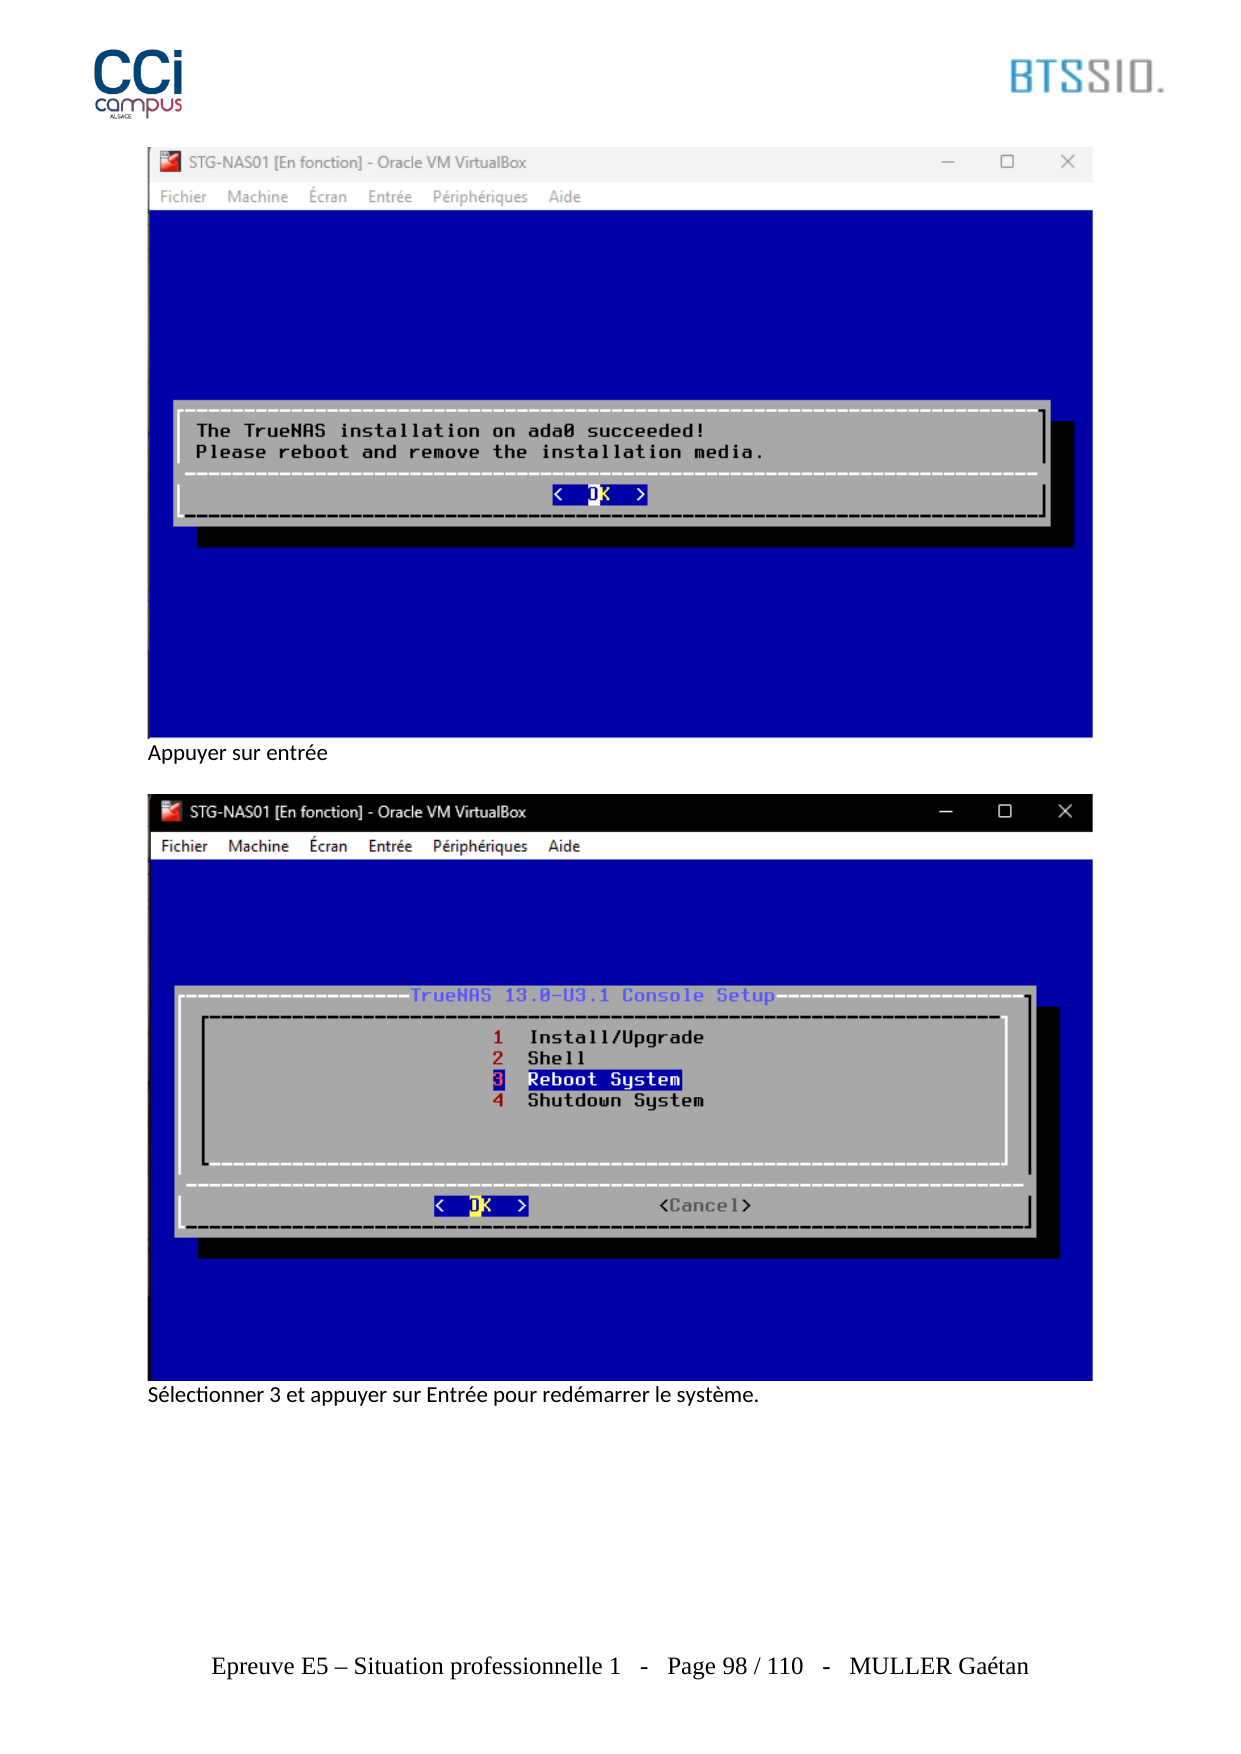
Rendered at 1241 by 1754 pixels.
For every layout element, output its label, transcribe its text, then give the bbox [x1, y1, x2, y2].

picture [147, 147, 1093, 739]
text Appuyer sur entrée [148, 739, 1093, 767]
picture [147, 794, 1093, 1381]
picture [1004, 46, 1169, 104]
picture [81, 44, 194, 123]
text Sélectionner 3 et appuyer sur Entrée pour redémarrer le système. [148, 1381, 1093, 1408]
